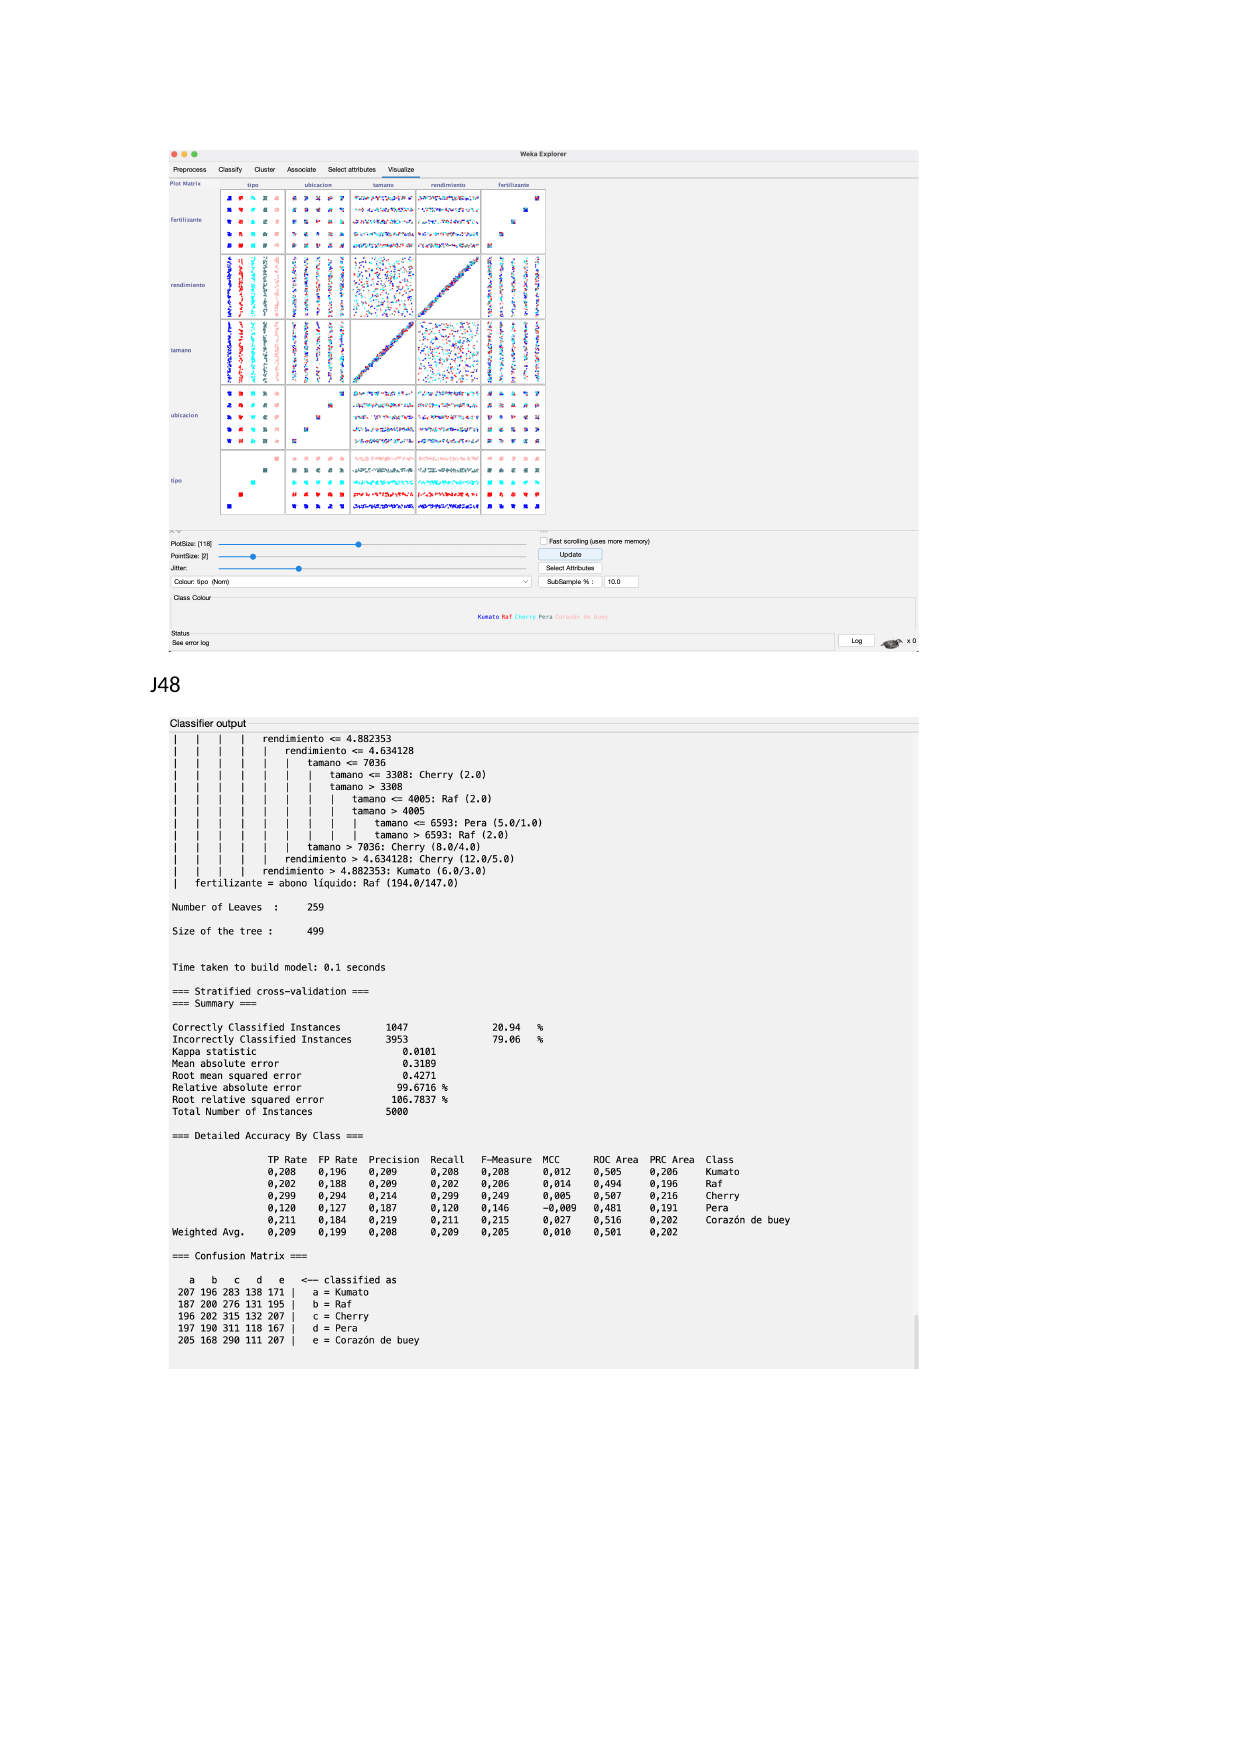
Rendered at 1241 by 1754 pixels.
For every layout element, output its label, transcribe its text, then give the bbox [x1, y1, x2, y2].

text J48 [150, 670, 1090, 698]
